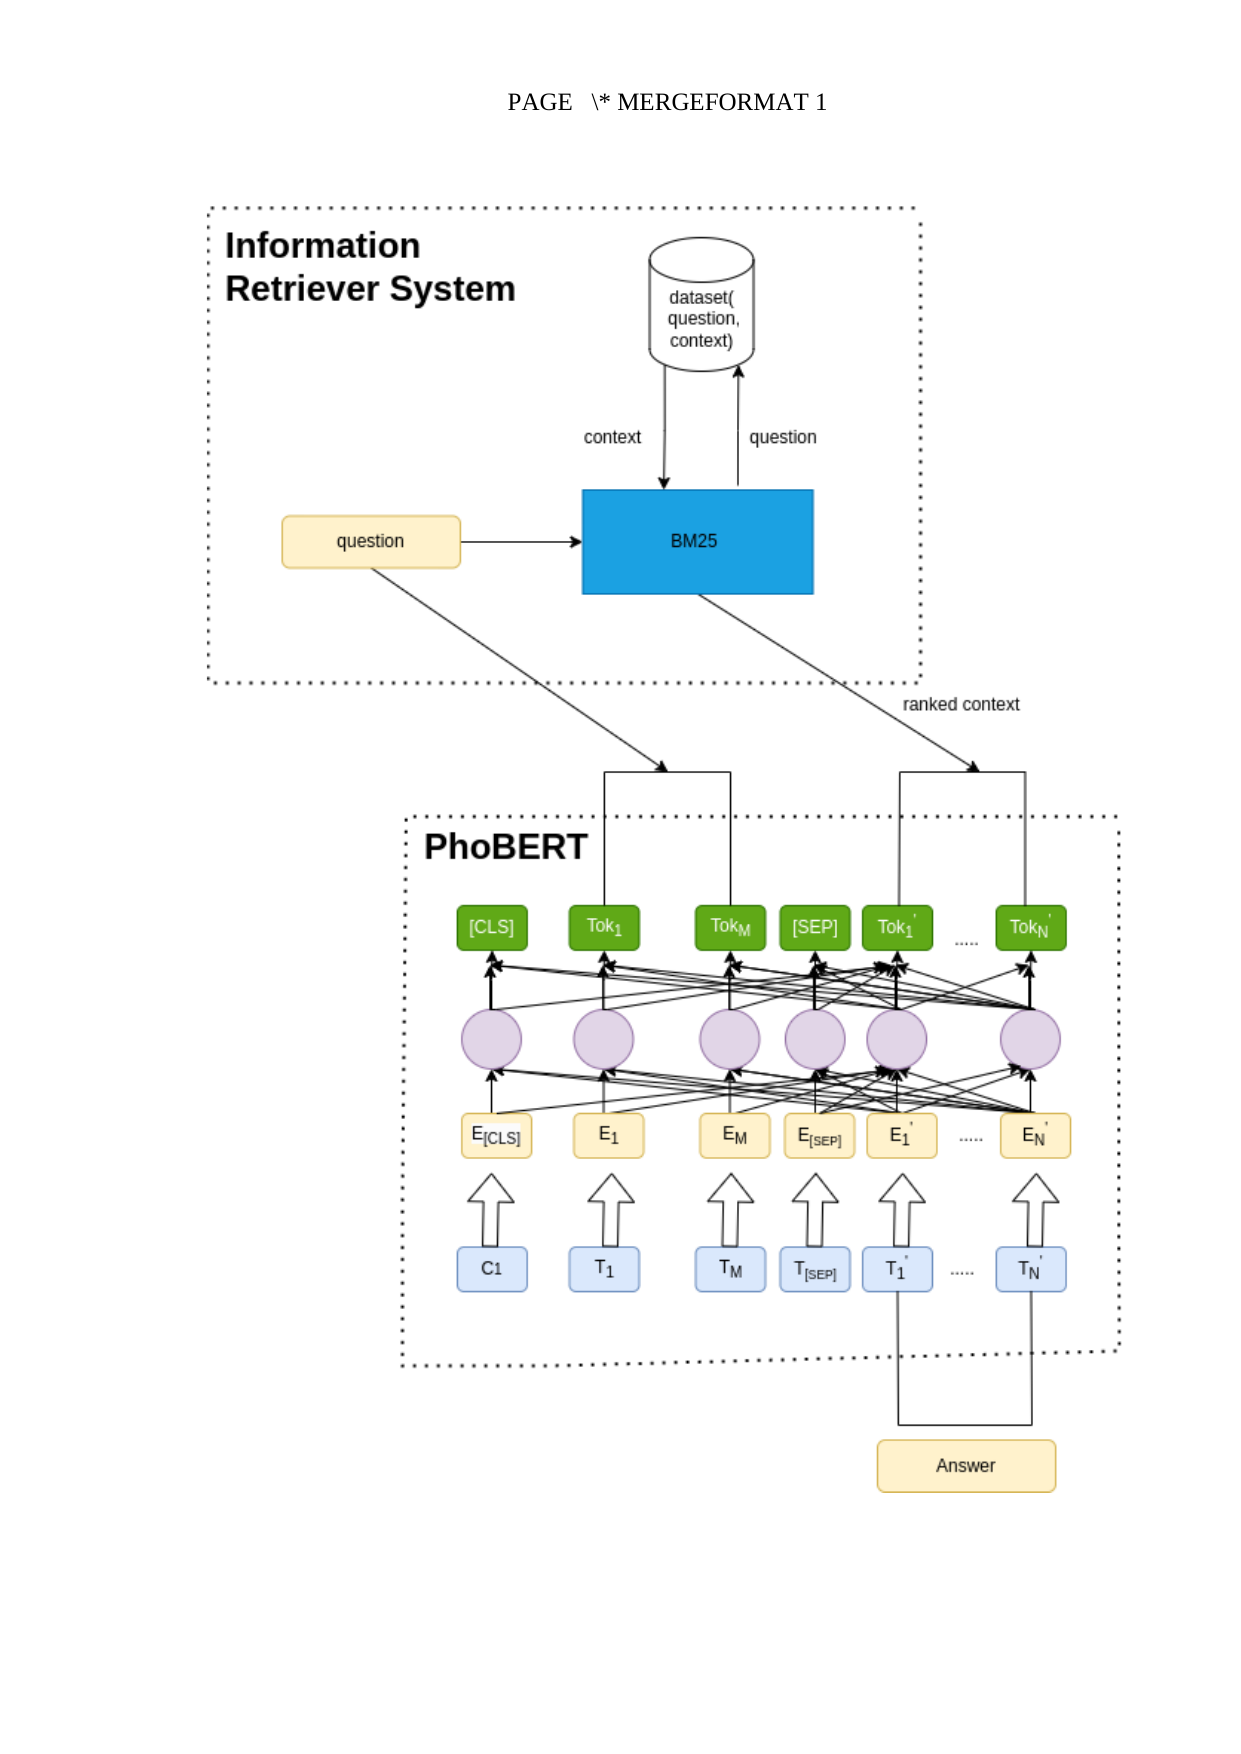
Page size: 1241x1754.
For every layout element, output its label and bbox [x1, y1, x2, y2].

picture [206, 206, 1122, 1493]
